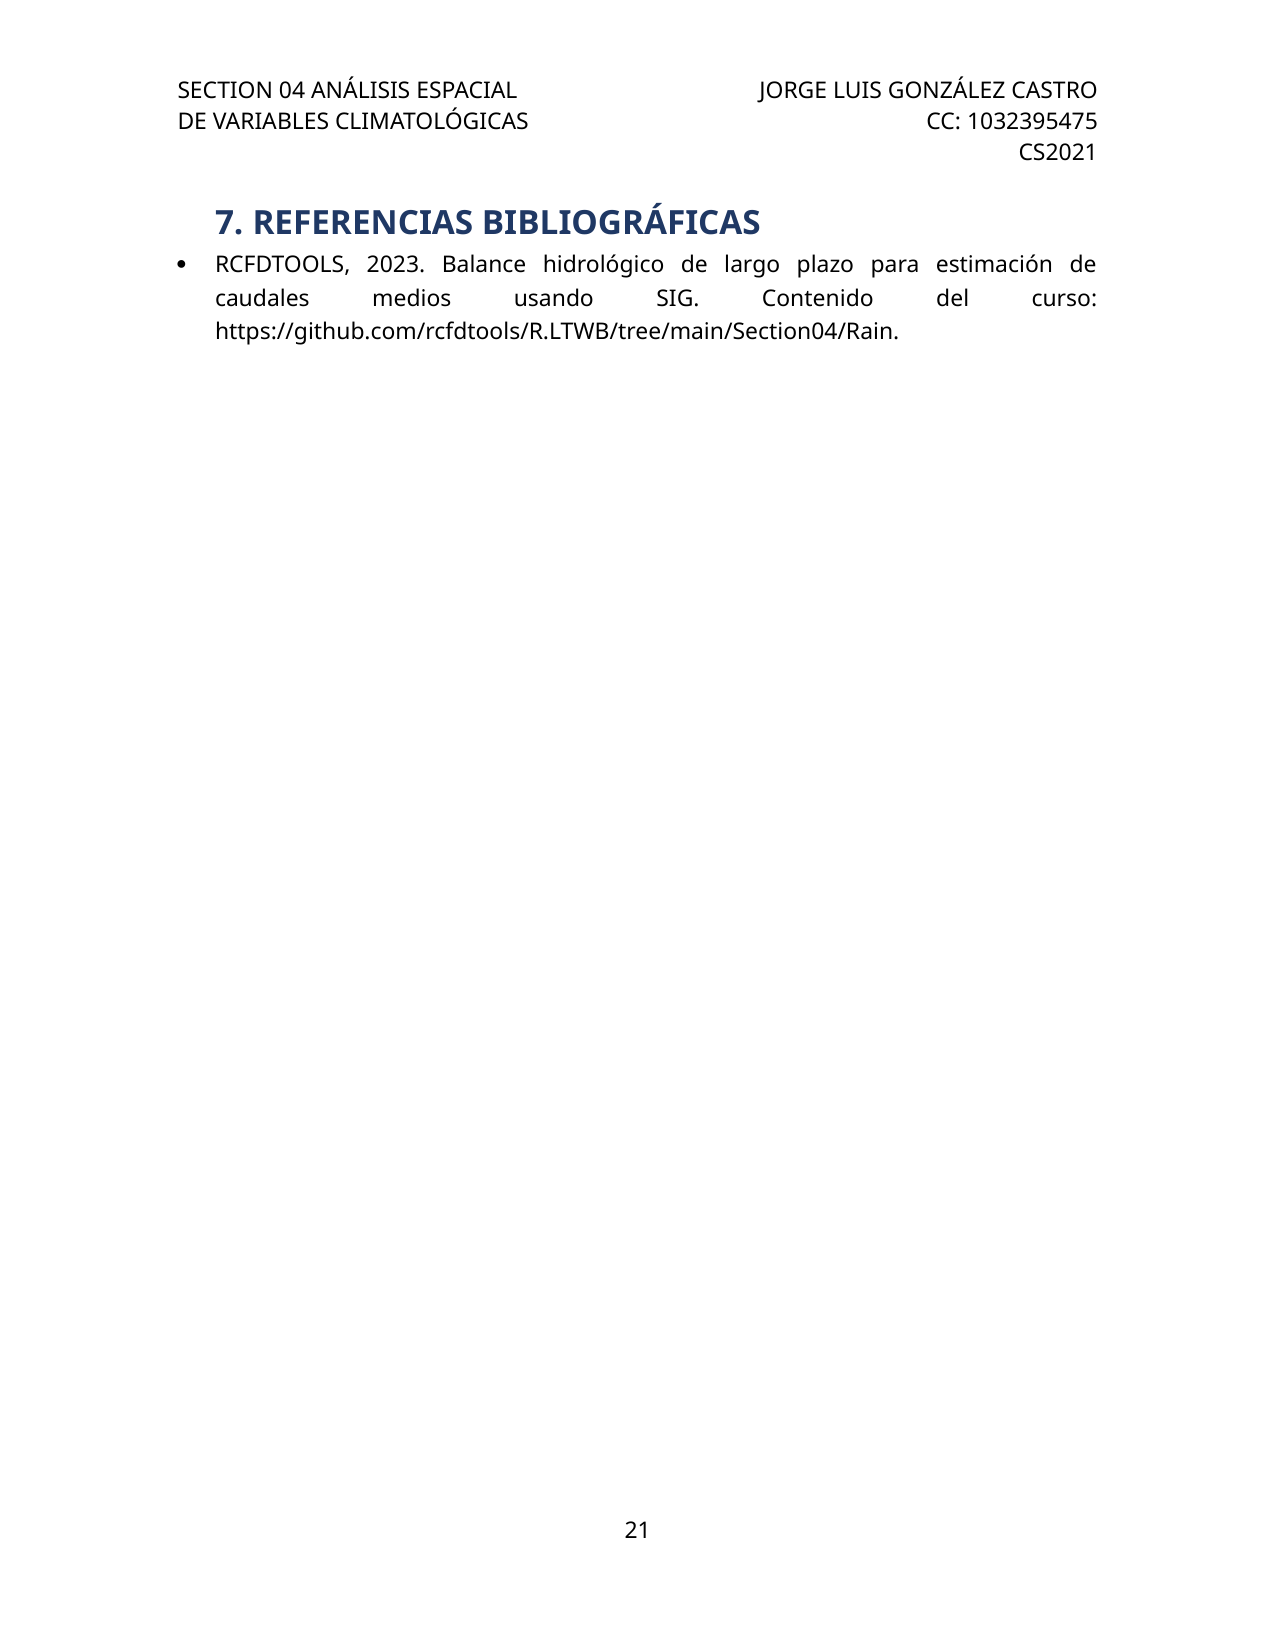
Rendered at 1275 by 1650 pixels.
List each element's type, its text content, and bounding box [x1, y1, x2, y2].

list RCFDTOOLS, 2023. Balance hidrológico de largo plazo para estimación de caudales medios usando SIG. Contenido del curso: https://github.com/rcfdtools/R.LTWB/tree/main/Section04/Rain. [177, 248, 1098, 346]
subtitle Referencias Bibliográficas [215, 199, 1098, 244]
